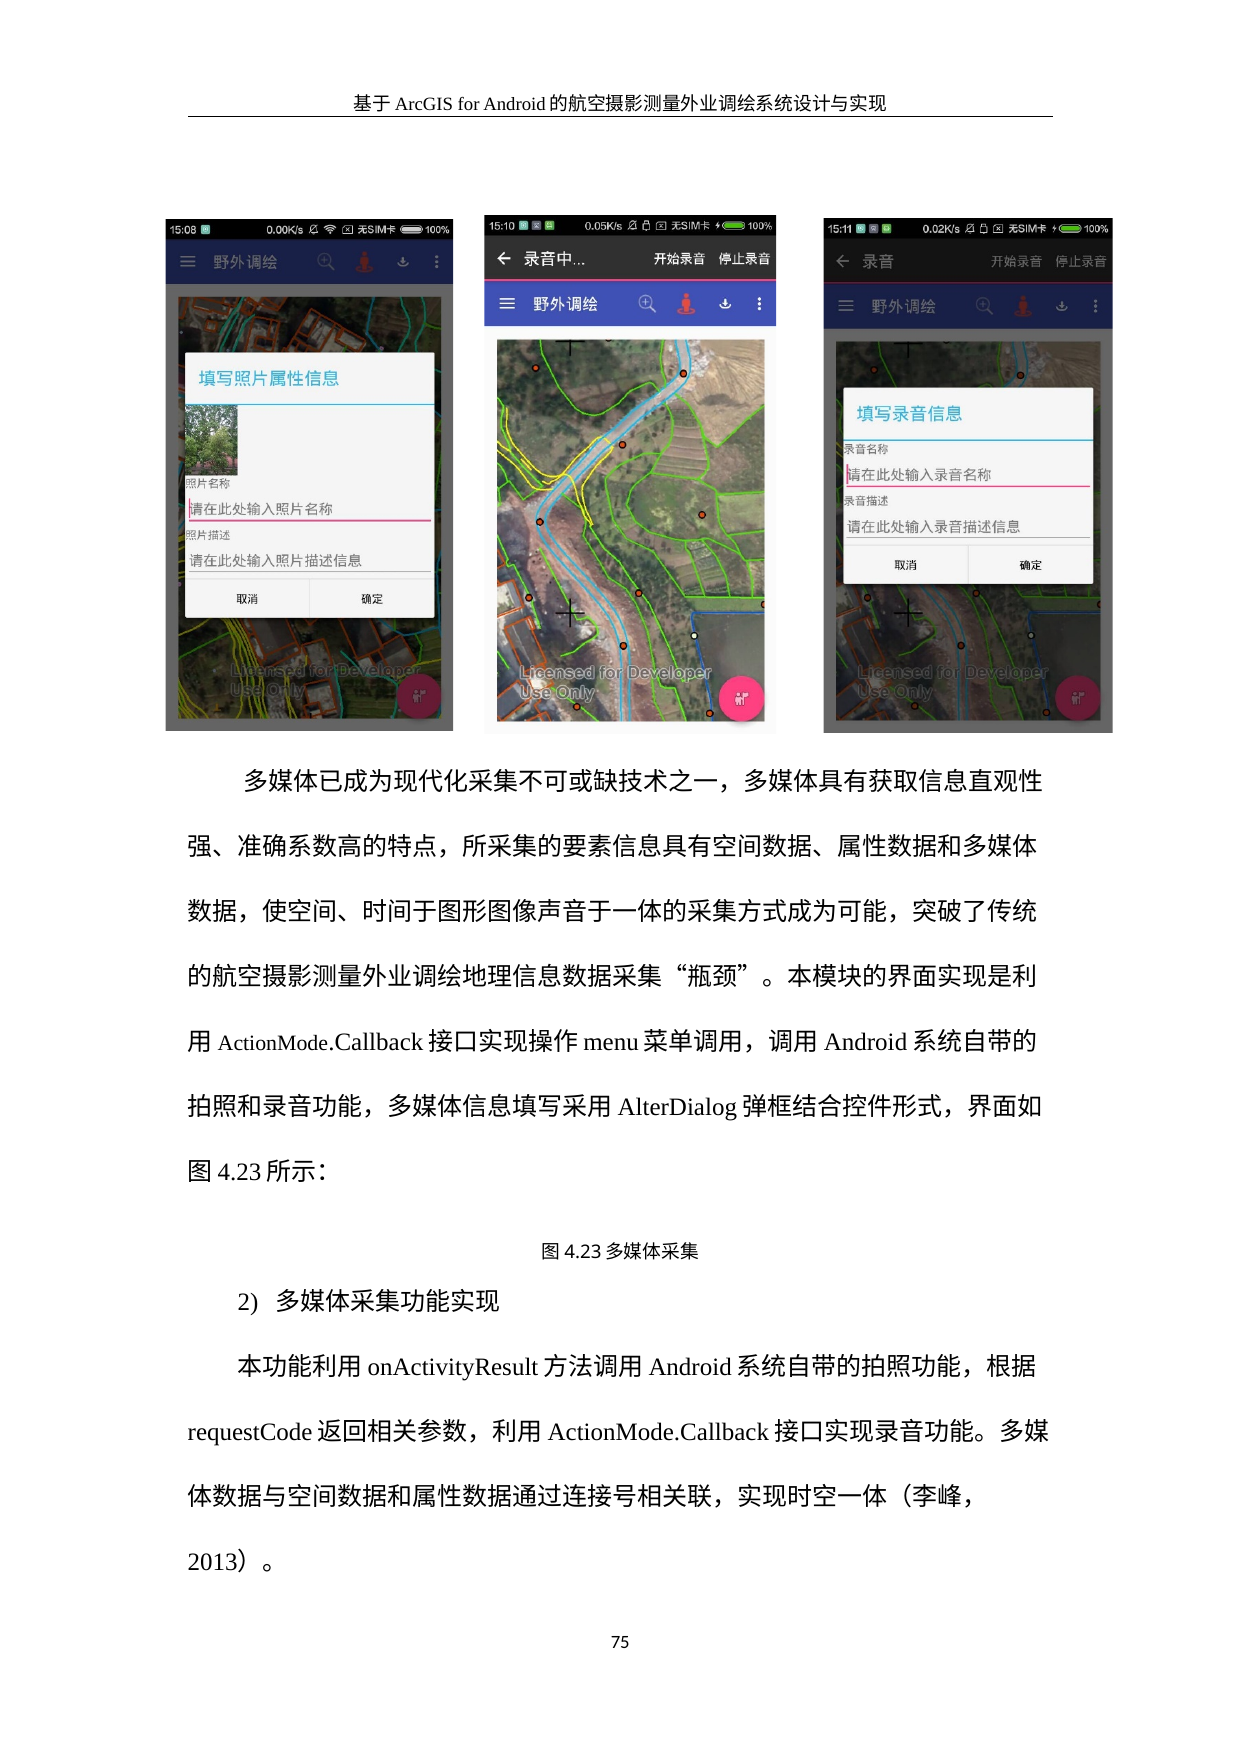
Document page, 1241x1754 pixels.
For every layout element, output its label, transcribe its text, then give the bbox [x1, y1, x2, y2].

text 图4.23多媒体采集 [187, 1234, 1053, 1267]
picture [484, 215, 777, 734]
picture [823, 218, 1113, 733]
text 本功能利用onActivityResult方法调用Android系统自带的拍照功能，根据requestCode返回相关参数，利用ActionMode.Callback接口实现录音功能。多媒体数据与空间数据和属性数据通过连接号相关联，实现时空一体（李峰，2013）。 [187, 1332, 1053, 1592]
list 多媒体采集功能实现 [237, 1267, 1053, 1332]
picture [165, 219, 454, 731]
